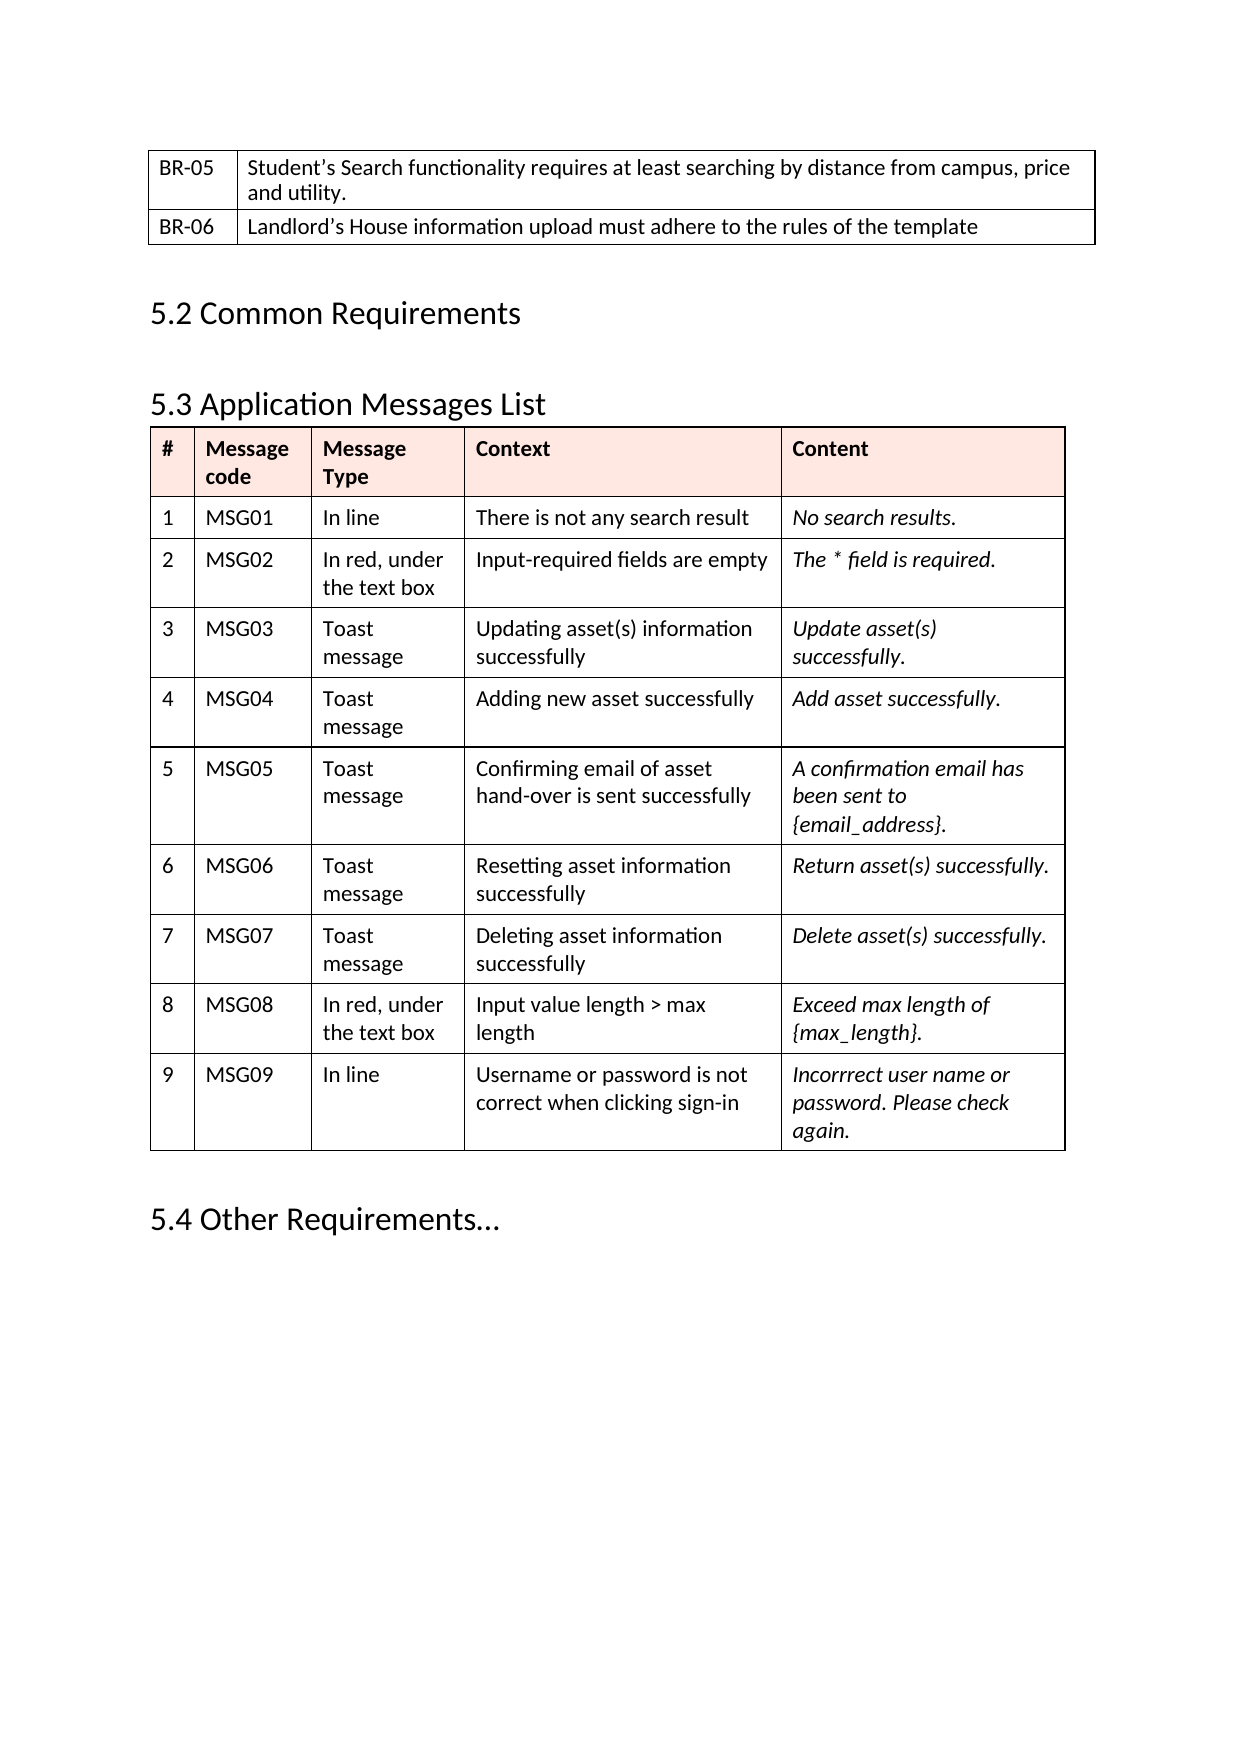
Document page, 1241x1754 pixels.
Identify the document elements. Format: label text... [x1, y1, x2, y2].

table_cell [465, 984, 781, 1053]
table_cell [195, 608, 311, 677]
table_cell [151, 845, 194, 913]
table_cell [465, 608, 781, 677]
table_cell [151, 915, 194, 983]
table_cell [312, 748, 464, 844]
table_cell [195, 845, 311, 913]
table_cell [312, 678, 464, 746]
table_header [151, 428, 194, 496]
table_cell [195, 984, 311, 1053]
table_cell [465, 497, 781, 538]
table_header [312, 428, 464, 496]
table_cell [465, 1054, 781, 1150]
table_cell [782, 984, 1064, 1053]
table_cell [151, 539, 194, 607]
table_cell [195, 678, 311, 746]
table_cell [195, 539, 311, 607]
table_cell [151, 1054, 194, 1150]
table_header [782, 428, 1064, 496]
table_cell Landlord’s House information upload must adhere to the rules of the template [238, 210, 1094, 244]
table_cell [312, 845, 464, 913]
subtitle 5.3 Application Messages List [150, 382, 1093, 423]
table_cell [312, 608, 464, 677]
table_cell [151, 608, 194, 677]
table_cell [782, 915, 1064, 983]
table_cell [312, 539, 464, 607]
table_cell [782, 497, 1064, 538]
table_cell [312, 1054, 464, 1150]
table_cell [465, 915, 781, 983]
table_cell BR-06 [149, 210, 237, 244]
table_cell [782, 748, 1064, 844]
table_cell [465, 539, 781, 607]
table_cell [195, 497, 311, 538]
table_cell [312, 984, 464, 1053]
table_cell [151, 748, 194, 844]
subtitle 5.2 Common Requirements [150, 292, 1093, 332]
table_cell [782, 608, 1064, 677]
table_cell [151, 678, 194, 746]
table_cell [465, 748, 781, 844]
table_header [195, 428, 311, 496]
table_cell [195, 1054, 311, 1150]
subtitle 5.4 Other Requirements… [150, 1198, 1093, 1239]
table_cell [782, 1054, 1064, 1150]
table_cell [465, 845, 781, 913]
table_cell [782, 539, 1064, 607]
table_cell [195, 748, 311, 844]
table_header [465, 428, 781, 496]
table_cell BR-05 [149, 151, 237, 209]
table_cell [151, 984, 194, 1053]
table_cell Student’s Search functionality requires at least searching by distance from campus, price and utility. [238, 151, 1094, 209]
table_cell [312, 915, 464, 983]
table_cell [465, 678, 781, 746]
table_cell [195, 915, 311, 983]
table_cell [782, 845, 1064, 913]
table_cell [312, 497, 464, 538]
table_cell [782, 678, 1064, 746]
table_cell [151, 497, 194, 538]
